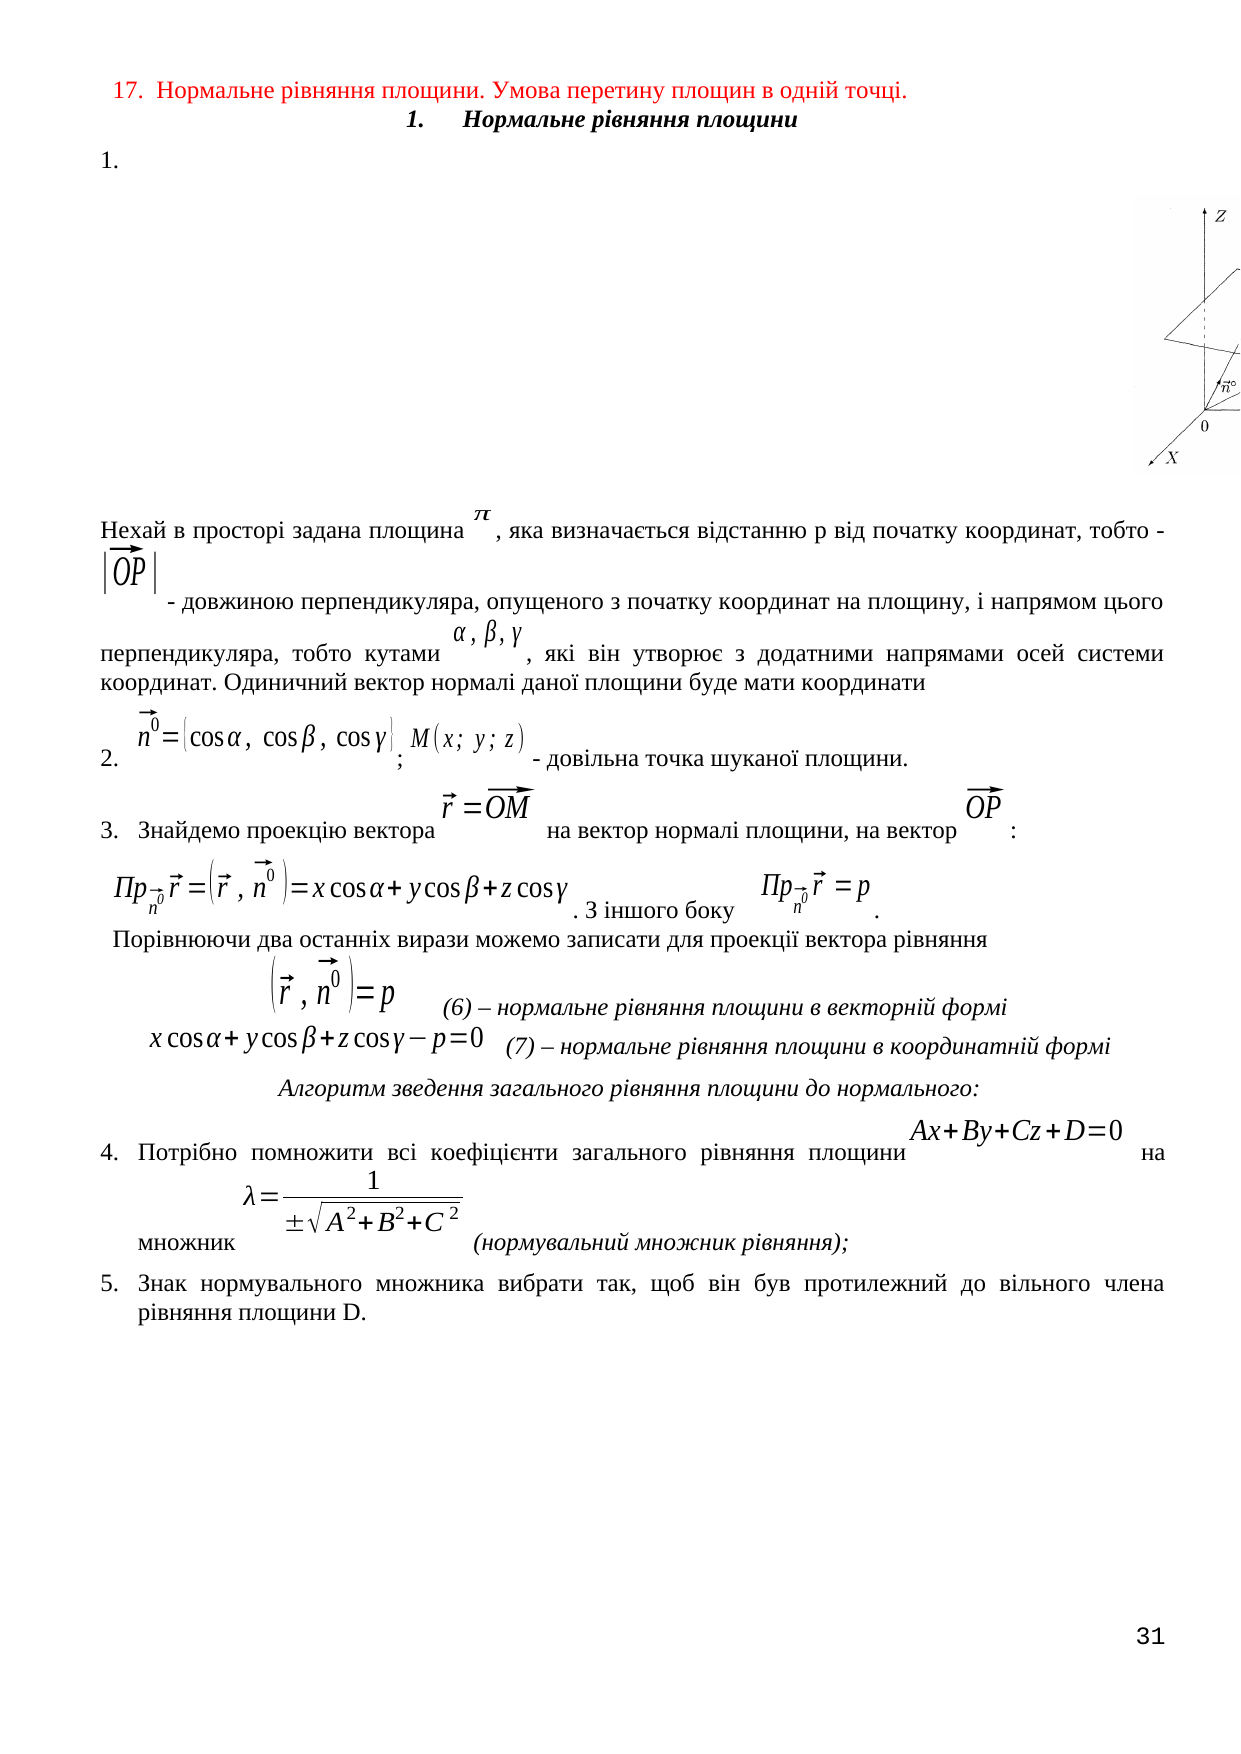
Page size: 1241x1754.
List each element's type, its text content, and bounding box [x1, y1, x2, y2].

list Нормальне рівняння площини [394, 104, 1165, 132]
text Алгоритм зведення загального рівняння площини до нормального: [75, 1073, 1165, 1101]
text Порівнюючи два останніх вирази можемо записати для проекції вектора рівняння [75, 924, 1165, 953]
text . З іншого боку . [75, 856, 1165, 924]
list Потрібно помножити всі коефіцієнти загального рівняння площини на множник (нормувальний множник рівняння); [100, 1114, 1165, 1256]
text Нехай в просторі задана площина , яка визначається відстанню р від початку координат, тобто - - довжиною перпендикуляра, опущеного з початку координат на площину, і напрямом цього перпендикуляра, тобто кутами , які він утворює з додатними напрямами осей системи координат. Одиничний вектор нормалі даної площини буде мати координати [100, 186, 1165, 696]
text (6) – нормальне рівняння площини в векторній формі [75, 953, 1165, 1021]
list Знайдемо проекцію вектора на вектор нормалі площини, на вектор : [100, 785, 1165, 844]
list Знак нормувального множника вибрати так, щоб він був протилежний до вільного члена рівняння площини D. [100, 1268, 1165, 1326]
list Нормальне рівняння площини. Умова перетину площин в одній точці. [112, 75, 1165, 104]
list ; - довільна точка шуканої площини. [100, 708, 1165, 772]
text (7) – нормальне рівняння площини в координатній формі [75, 1021, 1165, 1060]
